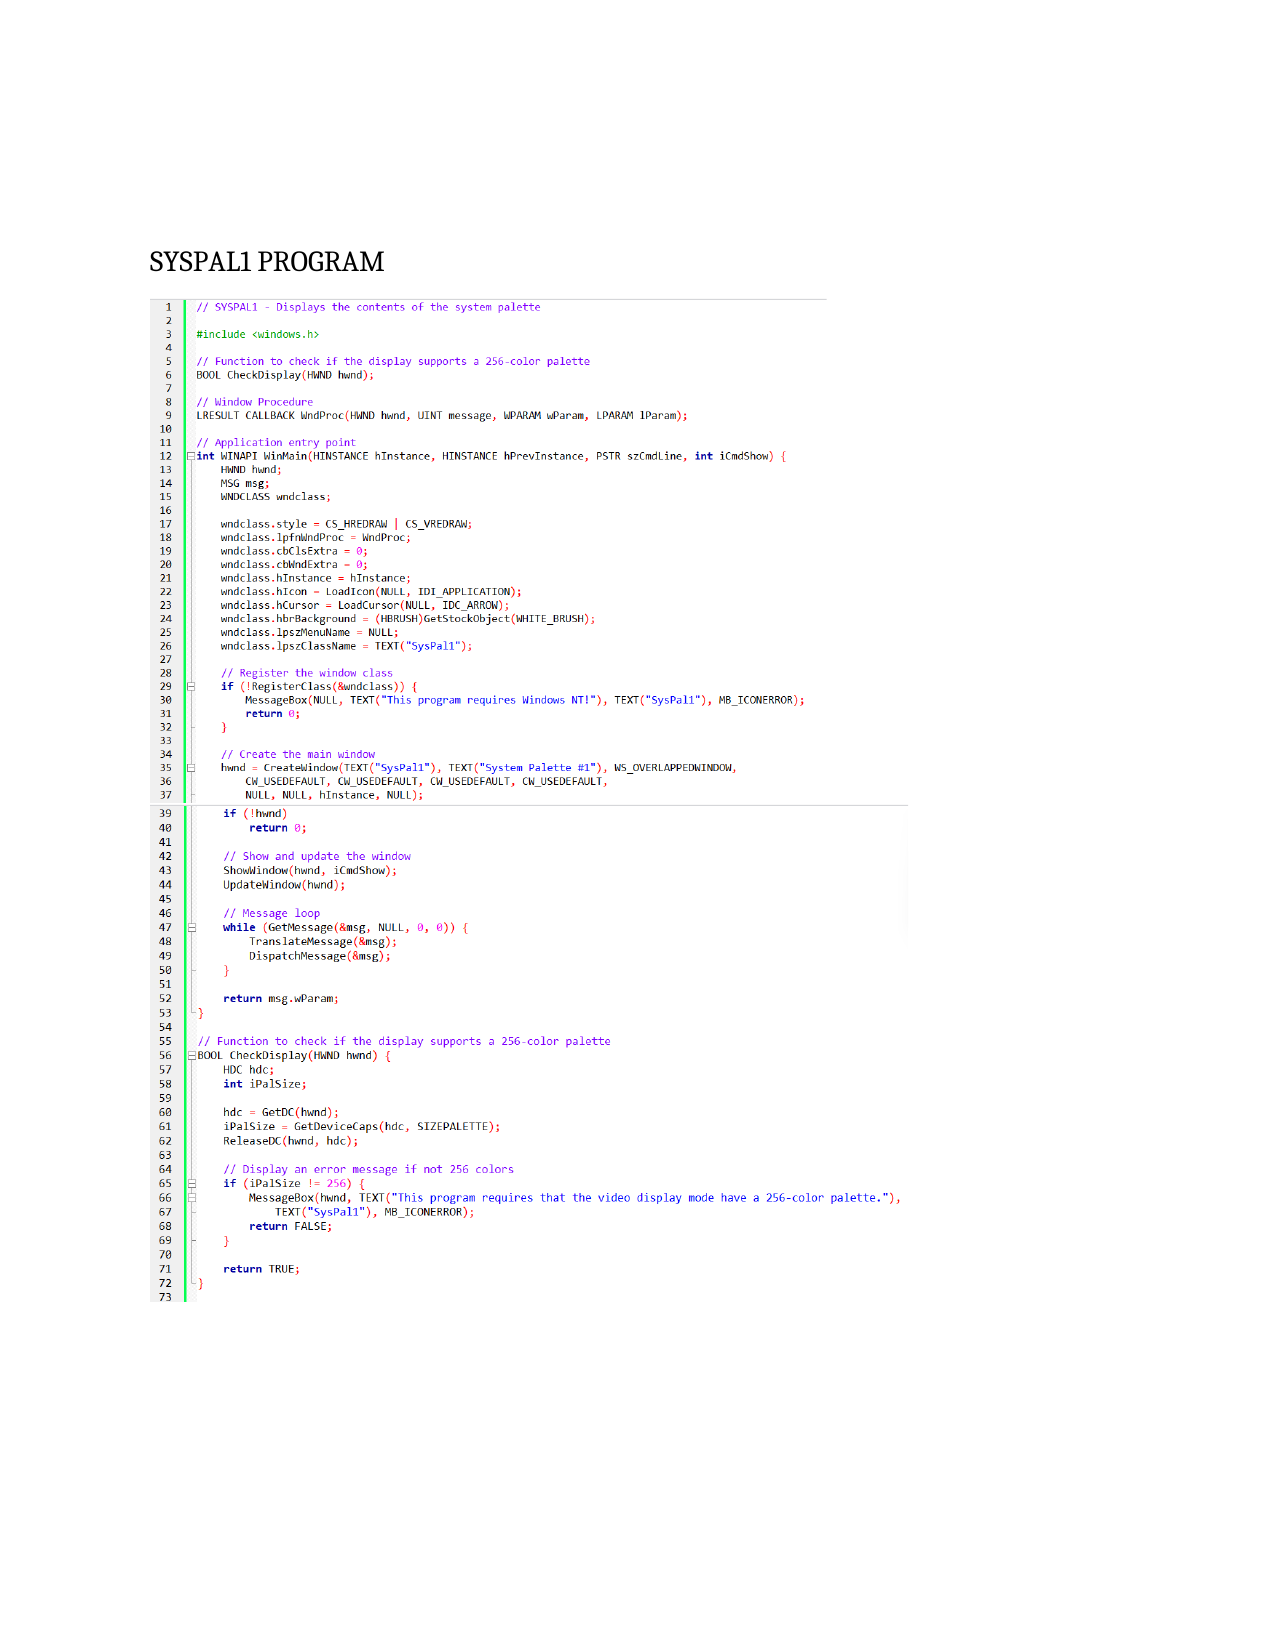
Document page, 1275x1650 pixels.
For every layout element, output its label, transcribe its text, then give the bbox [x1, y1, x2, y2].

text SYSPAL1 PROGRAM [150, 245, 1125, 279]
picture [150, 298, 827, 803]
picture [150, 804, 909, 1302]
